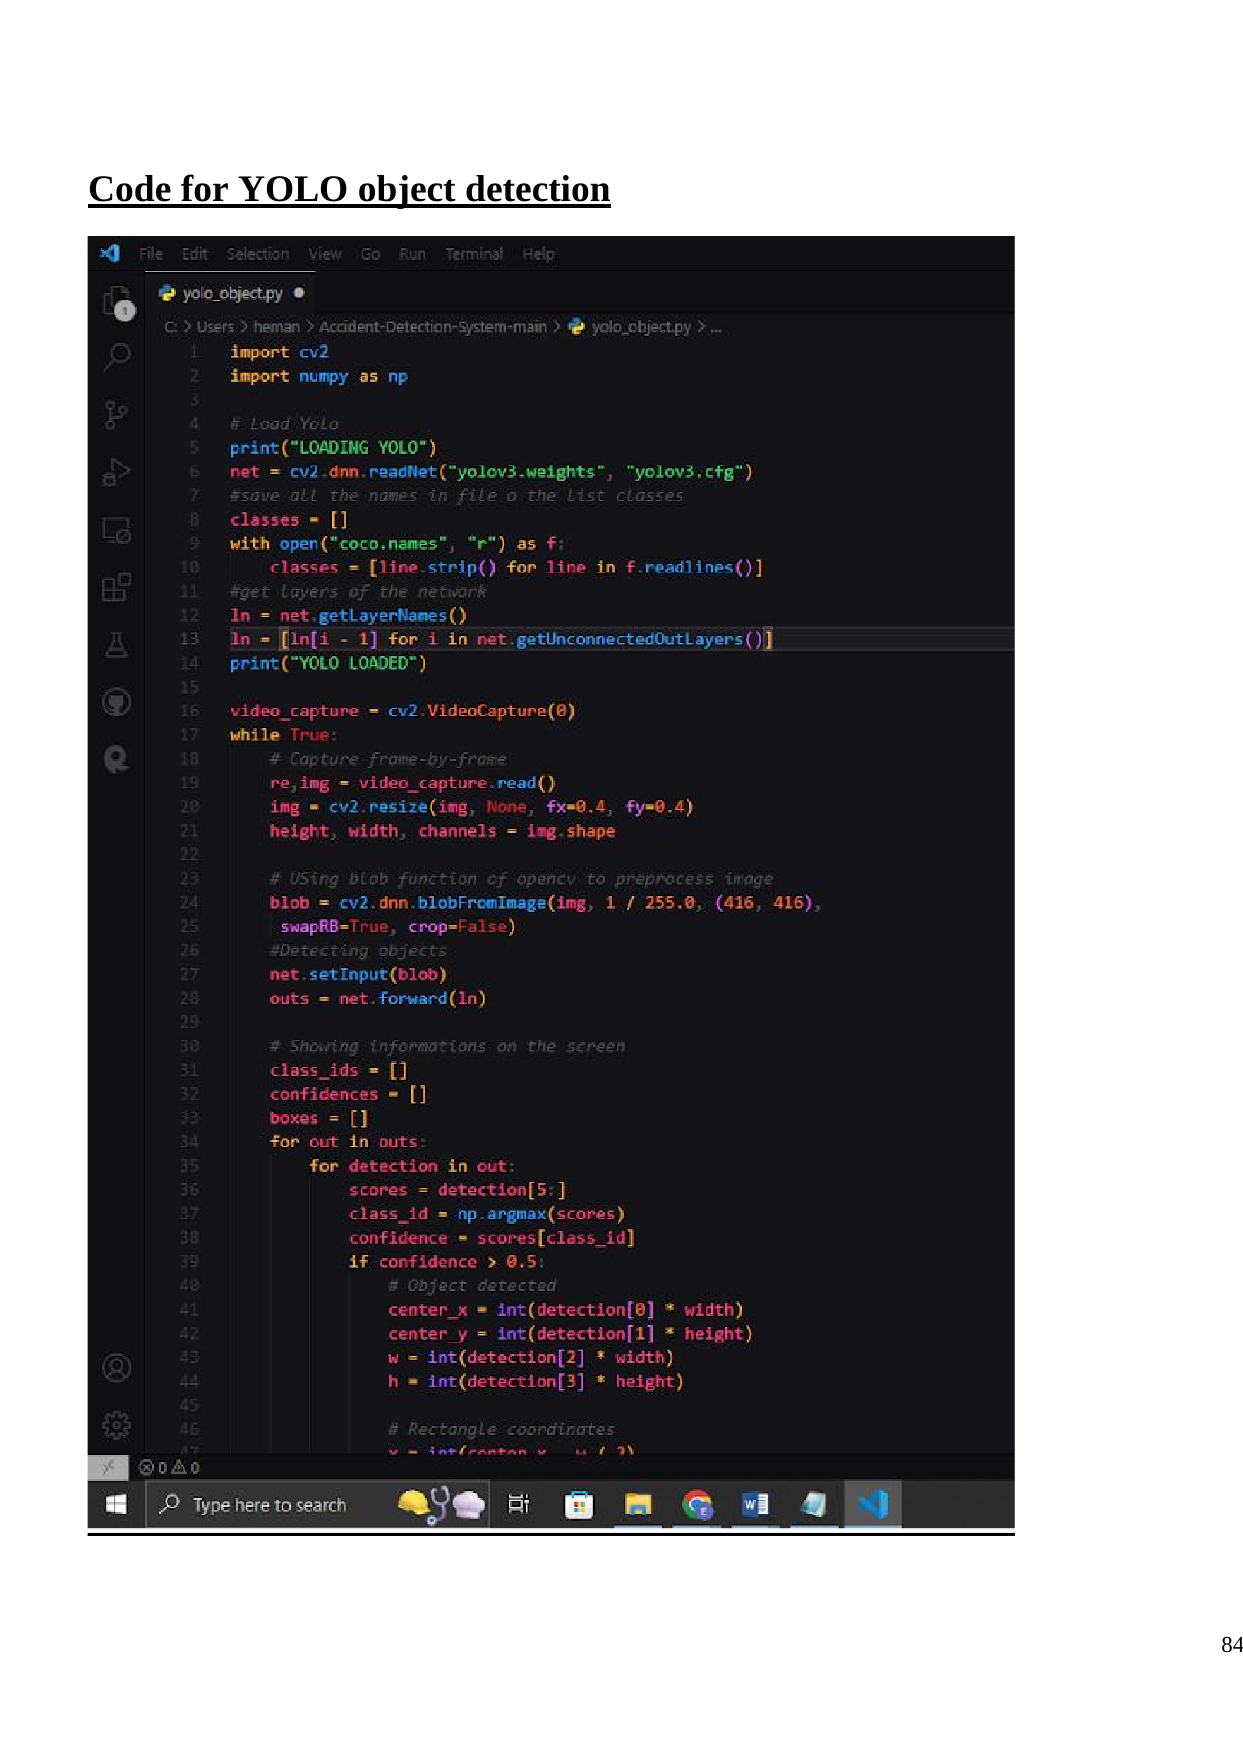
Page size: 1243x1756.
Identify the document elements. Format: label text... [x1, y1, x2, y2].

text Code for YOLO object detection [88, 167, 1243, 210]
picture [87, 236, 1015, 1536]
